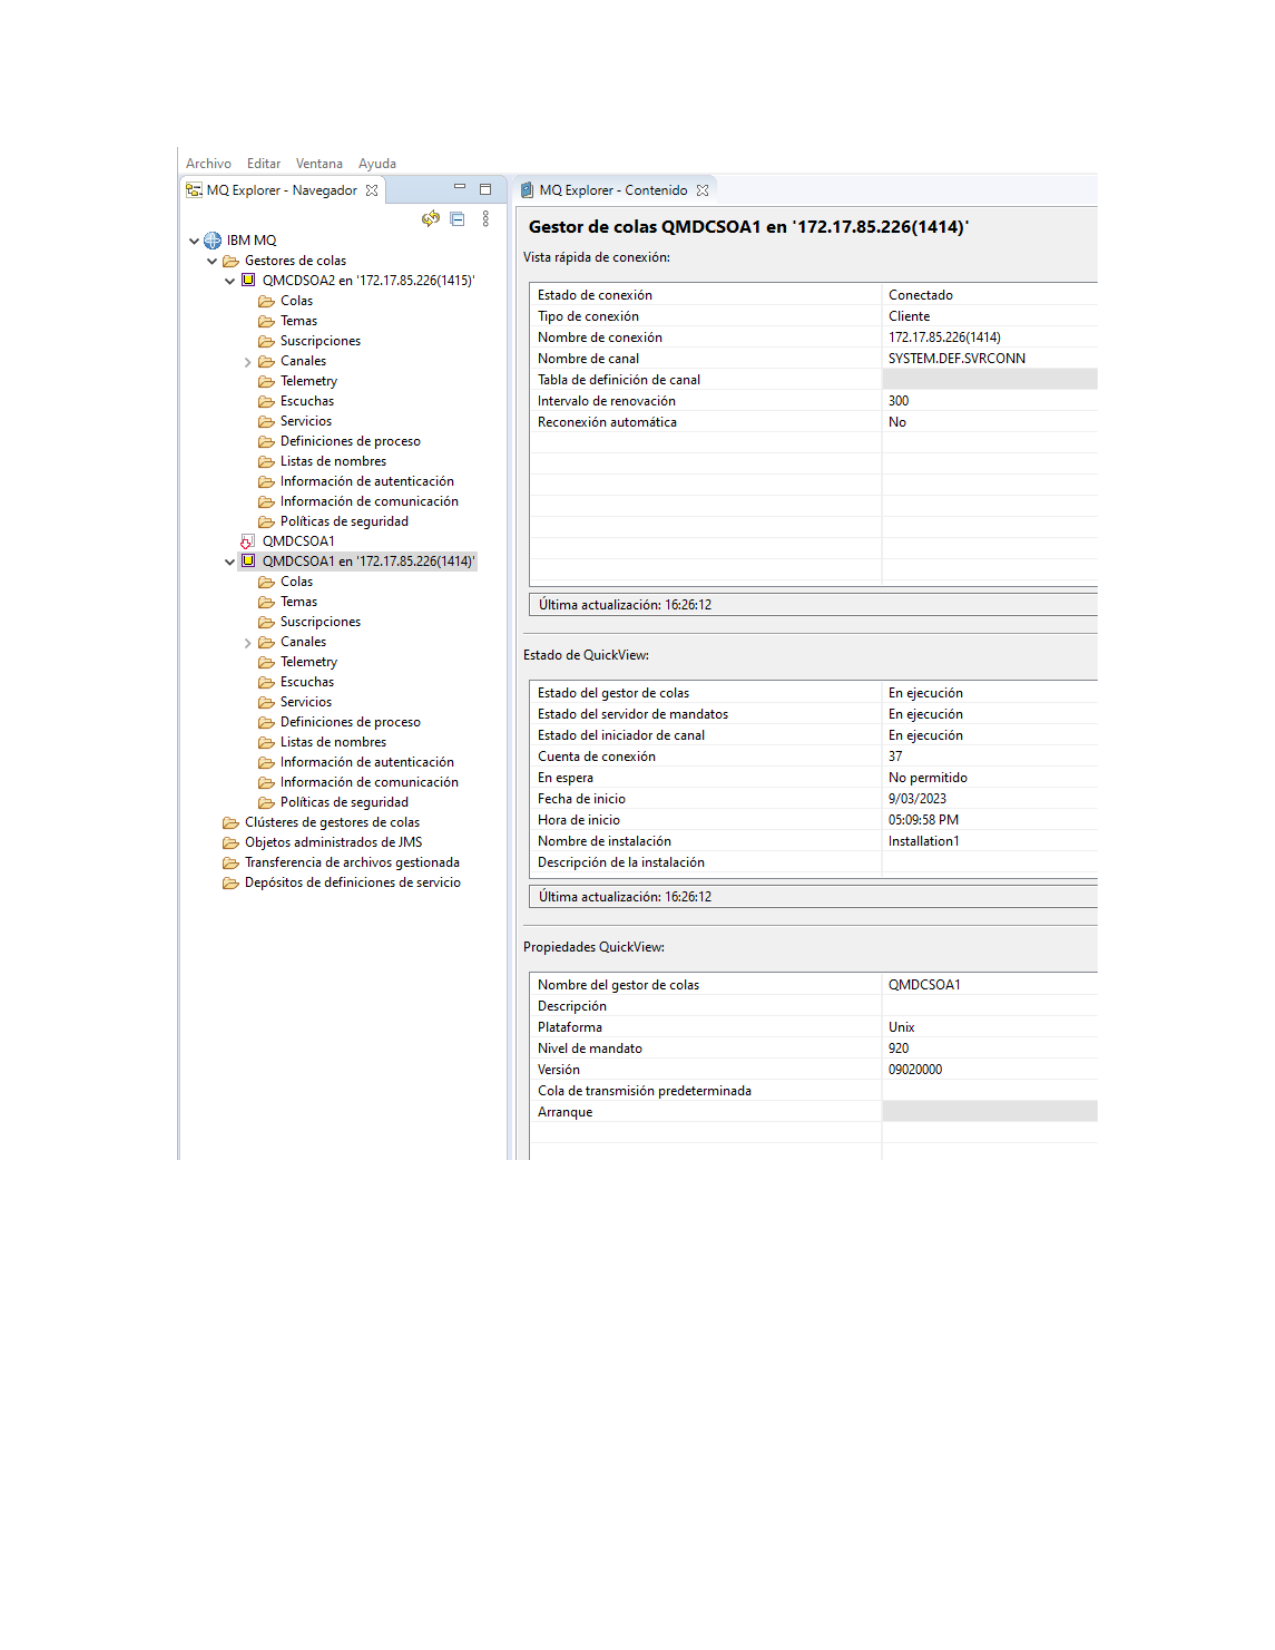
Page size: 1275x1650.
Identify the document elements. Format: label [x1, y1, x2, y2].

picture [177, 147, 1098, 1160]
